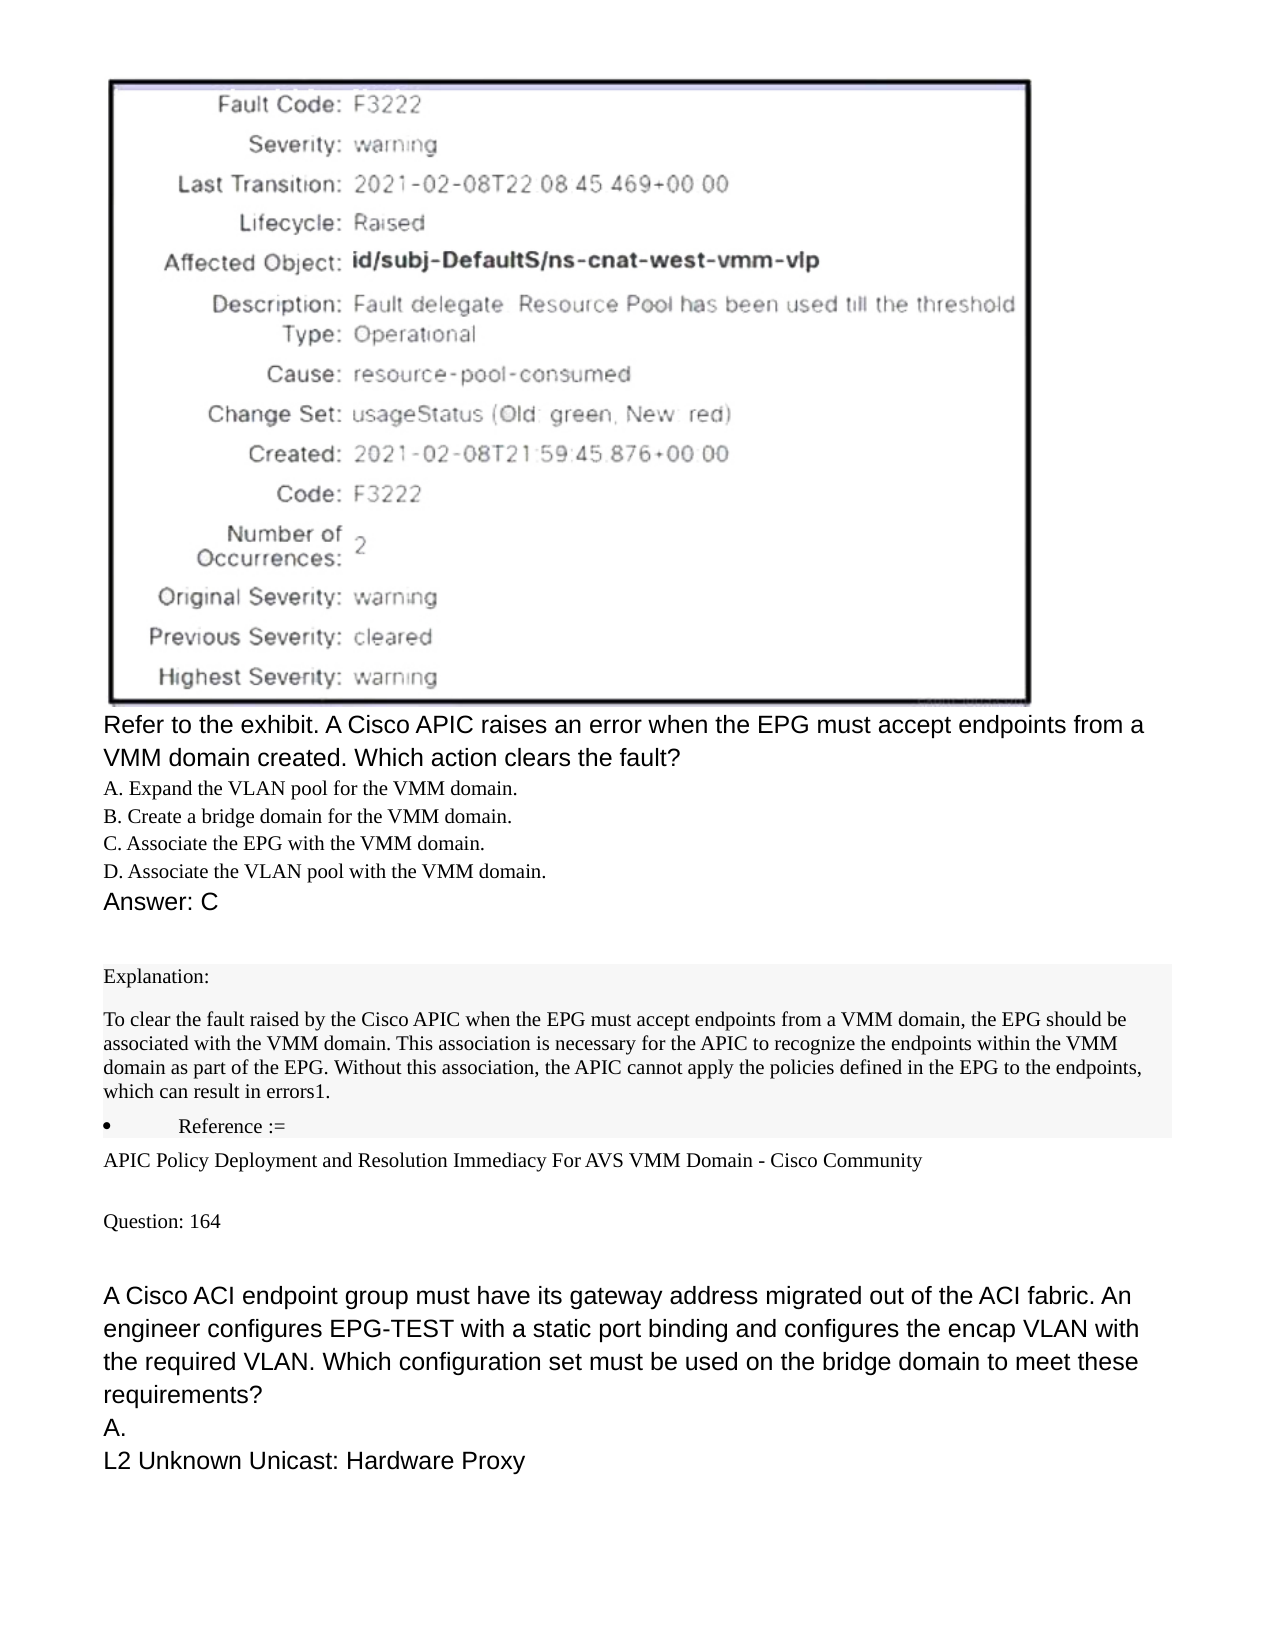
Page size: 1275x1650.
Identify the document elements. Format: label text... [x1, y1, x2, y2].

text A. Expand the VLAN pool for the VMM domain. [103, 776, 1172, 800]
text C. Associate the EPG with the VMM domain. [103, 831, 1172, 855]
text Explanation: [103, 964, 1172, 988]
text To clear the fault raised by the Cisco APIC when the EPG must accept endpoints from a VMM domain, the EPG should be associated with the VMM domain. This association is necessary for the APIC to recognize the endpoints within the VMM domain as part of the EPG. Without this association, the APIC cannot apply the policies defined in the EPG to the endpoints, which can result in errors1. [103, 1007, 1172, 1103]
text B. Create a bridge domain for the VMM domain. [103, 804, 1172, 828]
list Reference := [103, 1114, 1172, 1138]
text APIC Policy Deployment and Resolution Immediacy For AVS VMM Domain - Cisco Community [103, 1148, 1172, 1172]
text L2 Unknown Unicast: Hardware Proxy [103, 1446, 1172, 1475]
text Question: 164 [103, 1209, 1172, 1233]
picture [103, 75, 1033, 707]
text A. [103, 1413, 1172, 1442]
text Answer: C [103, 886, 1172, 915]
text D. Associate the VLAN pool with the VMM domain. [103, 859, 1172, 883]
text A Cisco ACI endpoint group must have its gateway address migrated out of the ACI fabric. An engineer configures EPG-TEST with a static port binding and configures the encap VLAN with the required VLAN. Which configuration set must be used on the bridge domain to meet these requirements? [103, 1281, 1172, 1409]
text Refer to the exhibit. A Cisco APIC raises an error when the EPG must accept endpoints from a VMM domain created. Which action clears the fault? [103, 710, 1172, 772]
